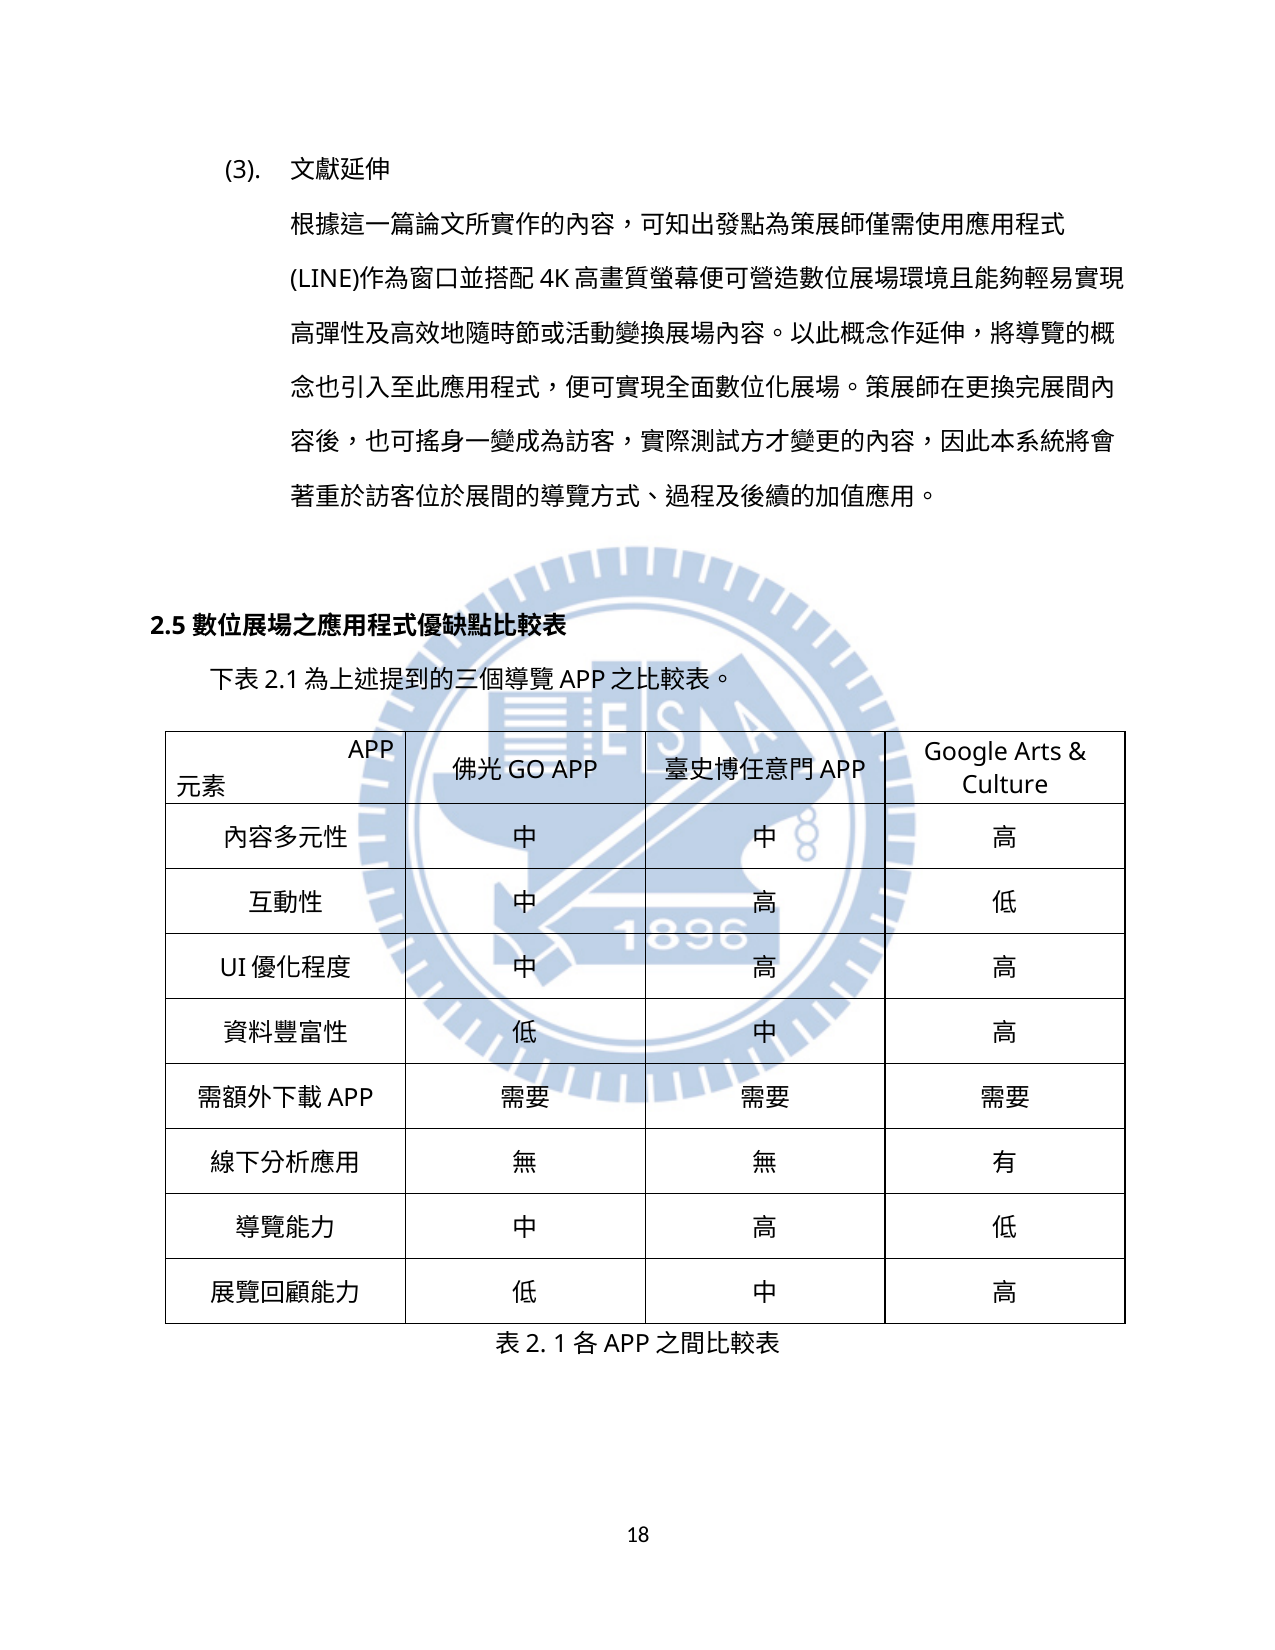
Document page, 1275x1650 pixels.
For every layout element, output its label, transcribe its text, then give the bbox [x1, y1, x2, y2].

table_cell 無 [406, 1129, 645, 1192]
table_cell 低 [406, 1259, 645, 1322]
picture [321, 642, 954, 660]
table_cell 無 [646, 1129, 884, 1192]
table_cell 線下分析應用 [166, 1129, 405, 1192]
table_cell 展覽回顧能力 [166, 1259, 405, 1322]
table_cell 需要 [406, 1064, 645, 1127]
table_cell 需要 [886, 1064, 1124, 1127]
list 根據這一篇論文所實作的內容，可知出發點為策展師僅需使用應用程式(LINE)作為窗口並搭配4K高畫質螢幕便可營造數位展場環境且能夠輕易實現高彈性及高效地隨時節或活動變換展場內容。以此概念作延伸，將導覽的概念也引入至此應用程式，便可實現全面數位化展場。策展師在更換完展間內容後，也可搖身一變成為訪客，實際測試方才變更的內容，因此本系統將會著重於訪客位於展間的導覽方式、過程及後續的加值應用。 [290, 204, 1125, 512]
table_cell 中 [406, 1194, 645, 1257]
table_cell 有 [886, 1129, 1124, 1192]
table_cell 高 [646, 869, 884, 932]
table_cell 資料豐富性 [166, 999, 405, 1062]
picture [321, 524, 954, 606]
list 文獻延伸 [225, 150, 1125, 186]
table_cell 需額外下載APP [166, 1064, 405, 1127]
table_cell 高 [886, 999, 1124, 1062]
table_cell 中 [406, 804, 645, 867]
table_header Google Arts & Culture [886, 732, 1124, 802]
table_cell 中 [646, 1259, 884, 1322]
table_cell 高 [886, 934, 1124, 997]
table_cell 導覽能力 [166, 1194, 405, 1257]
table_cell 低 [406, 999, 645, 1062]
table_cell 中 [646, 804, 884, 867]
table_header APP 元素 [166, 732, 405, 802]
table_cell 中 [406, 934, 645, 997]
table_cell UI優化程度 [166, 934, 405, 997]
table_cell 低 [886, 1194, 1124, 1257]
table_header 臺史博任意門APP [646, 732, 884, 802]
picture [321, 696, 954, 731]
subtitle 2.5 數位展場之應用程式優缺點比較表 [150, 606, 1125, 642]
text 下表2.1為上述提到的三個導覽APP之比較表。 [150, 660, 1125, 696]
table_header 佛光GO APP [406, 732, 645, 802]
table_cell 高 [646, 934, 884, 997]
table_cell 需要 [646, 1064, 884, 1127]
text 表2. 1 各APP之間比較表 [150, 1323, 1125, 1360]
table_cell 高 [646, 1194, 884, 1257]
table_cell 互動性 [166, 869, 405, 932]
table_cell 內容多元性 [166, 804, 405, 867]
table_cell 中 [406, 869, 645, 932]
table_cell 低 [886, 869, 1124, 932]
table_cell 高 [886, 804, 1124, 867]
table_cell 高 [886, 1259, 1124, 1322]
table_cell 中 [646, 999, 884, 1062]
